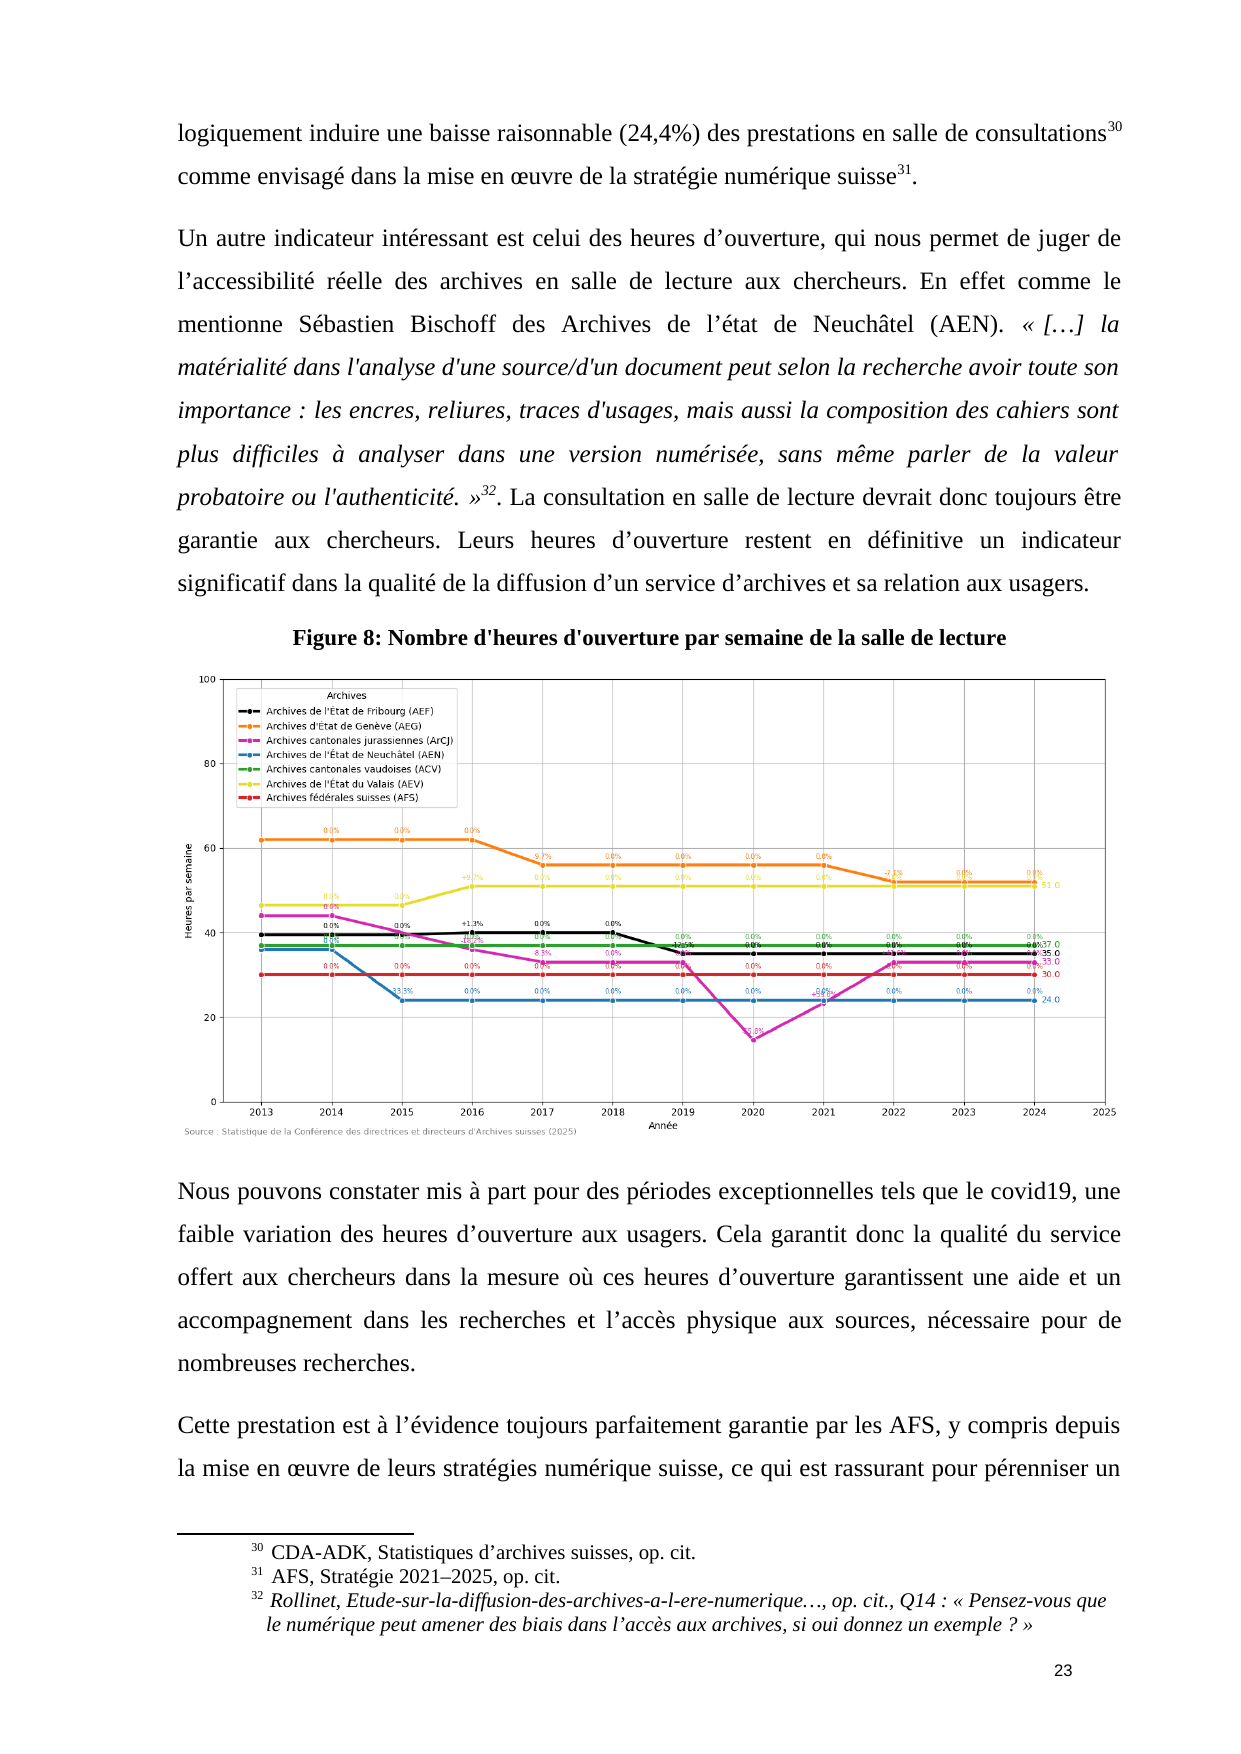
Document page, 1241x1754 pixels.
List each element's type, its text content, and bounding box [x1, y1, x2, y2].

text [177, 118, 1122, 190]
picture [177, 668, 1123, 1143]
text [177, 1410, 1122, 1482]
text Un autre indicateur intéressant est celui des heures d’ouverture, qui nous permet de juger de l’accessibilité réelle des archives en salle de lecture aux chercheurs. En effet comme le mentionne Sébastien Bischoff des Archives de l’état de Neuchâtel (AEN). « […] la matérialité dans l'analyse d'une source/d'un document peut selon la recherche avoir toute son importance : les encres, reliures, traces d'usages, mais aussi la composition des cahiers sont plus difficiles à analyser dans une version numérisée, sans même parler de la valeur probatoire ou l'authenticité. ». La consultation en salle de lecture devrait donc toujours être garantie aux chercheurs. Leurs heures d’ouverture restent en définitive un indicateur significatif dans la qualité de la diffusion d’un service d’archives et sa relation aux usagers. [177, 223, 1122, 597]
text Nous pouvons constater mis à part pour des périodes exceptionnelles tels que le covid19, une faible variation des heures d’ouverture aux usagers. Cela garantit donc la qualité du service offert aux chercheurs dans la mesure où ces heures d’ouverture garantissent une aide et un accompagnement dans les recherches et l’accès physique aux sources, nécessaire pour de nombreuses recherches. [177, 1176, 1122, 1377]
text Figure 8: Nombre d'heures d'ouverture par semaine de la salle de lecture [177, 624, 1122, 650]
